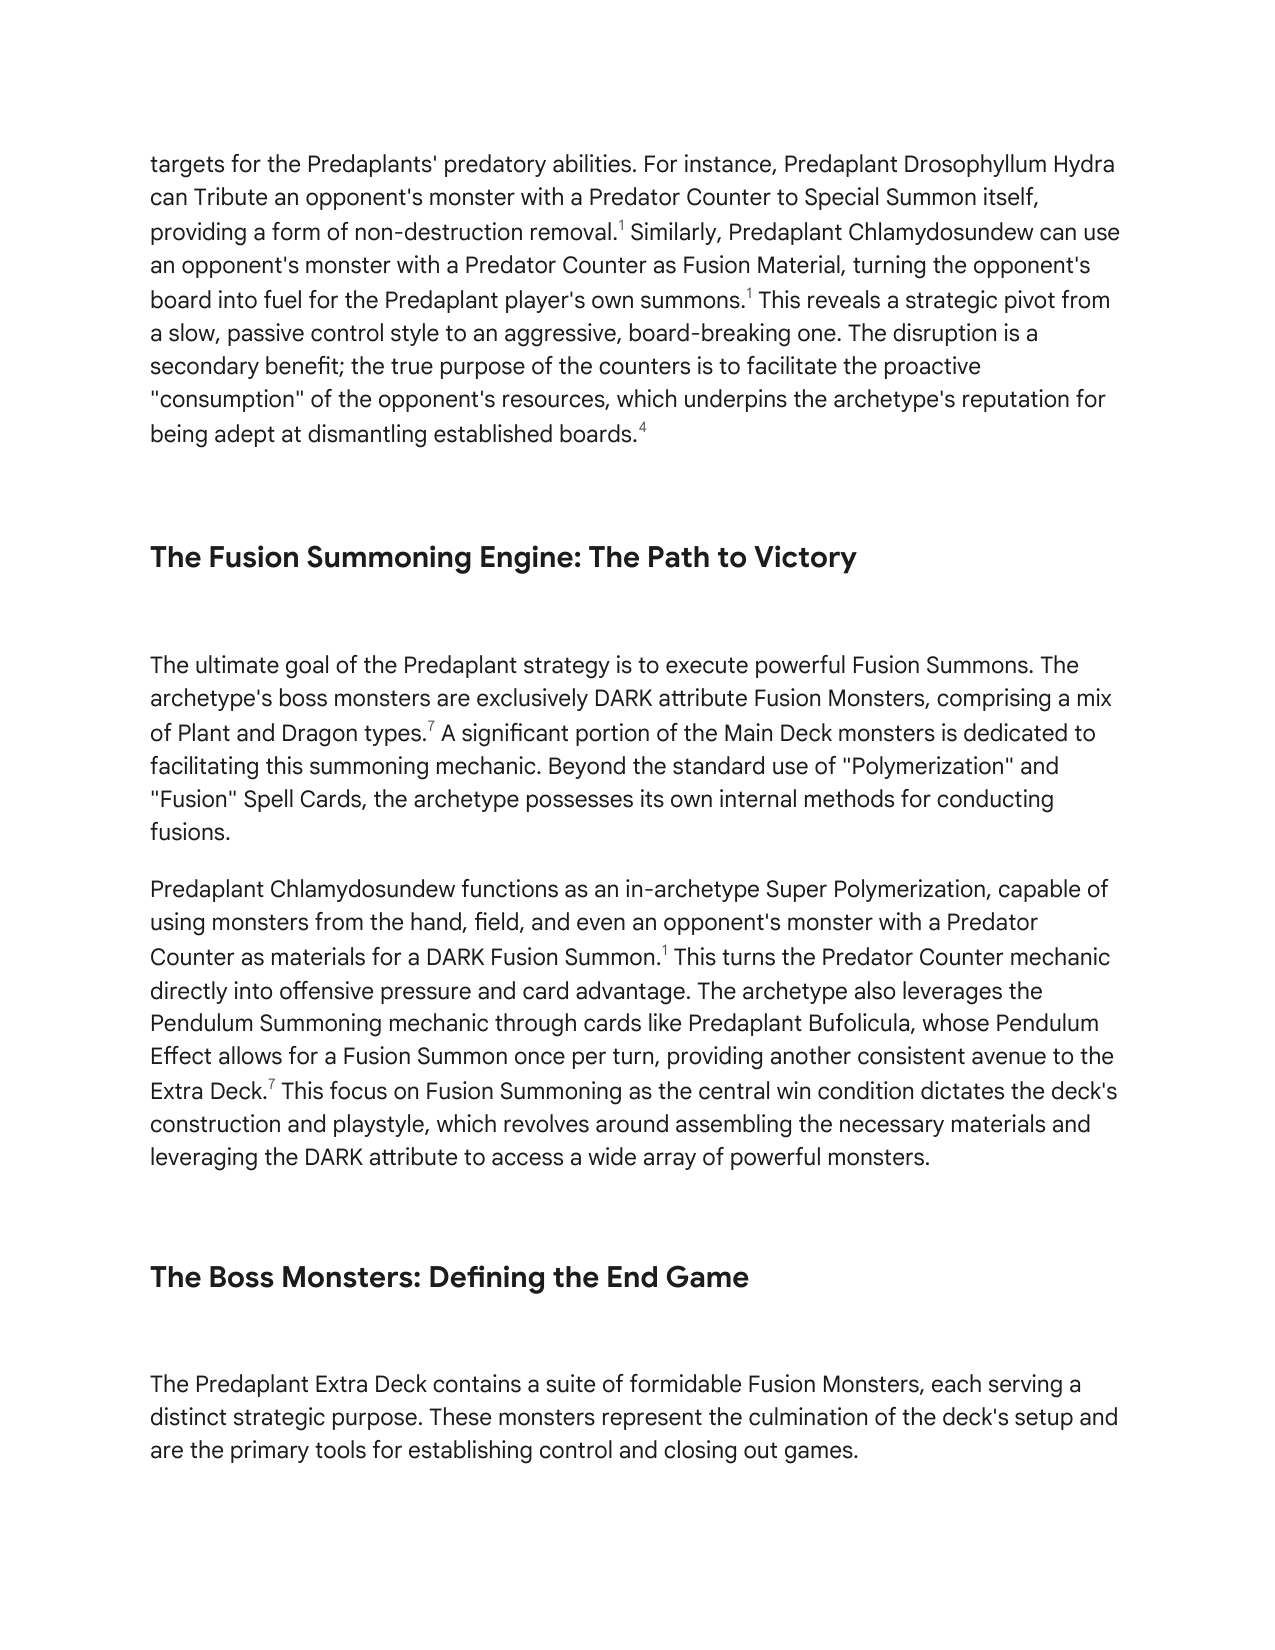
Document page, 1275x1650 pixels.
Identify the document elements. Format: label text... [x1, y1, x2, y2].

text The ultimate goal of the Predaplant strategy is to execute powerful Fusion Summons. The archetype's boss monsters are exclusively DARK attribute Fusion Monsters, comprising a mix of Plant and Dragon types.7 A significant portion of the Main Deck monsters is dedicated to facilitating this summoning mechanic. Beyond the standard use of "Polymerization" and "Fusion" Spell Cards, the archetype possesses its own internal methods for conducting fusions. [150, 651, 1125, 847]
subtitle The Fusion Summoning Engine: The Path to Victory [150, 539, 1125, 576]
text The Predaplant Extra Deck contains a suite of formidable Fusion Monsters, each serving a distinct strategic purpose. These monsters represent the culmination of the deck's setup and are the primary tools for establishing control and closing out games. [150, 1371, 1125, 1465]
subtitle The Boss Monsters: Defining the End Game [150, 1259, 1125, 1295]
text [150, 150, 1125, 449]
text Predaplant Chlamydosundew functions as an in-archetype Super Polymerization, capable of using monsters from the hand, field, and even an opponent's monster with a Predator Counter as materials for a DARK Fusion Summon.1 This turns the Predator Counter mechanic directly into offensive pressure and card advantage. The archetype also leverages the Pendulum Summoning mechanic through cards like Predaplant Bufolicula, whose Pendulum Effect allows for a Fusion Summon once per turn, providing another consistent avenue to the Extra Deck.7 This focus on Fusion Summoning as the central win condition dictates the deck's construction and playstyle, which revolves around assembling the necessary materials and leveraging the DARK attribute to access a wide array of powerful monsters. [150, 876, 1125, 1172]
